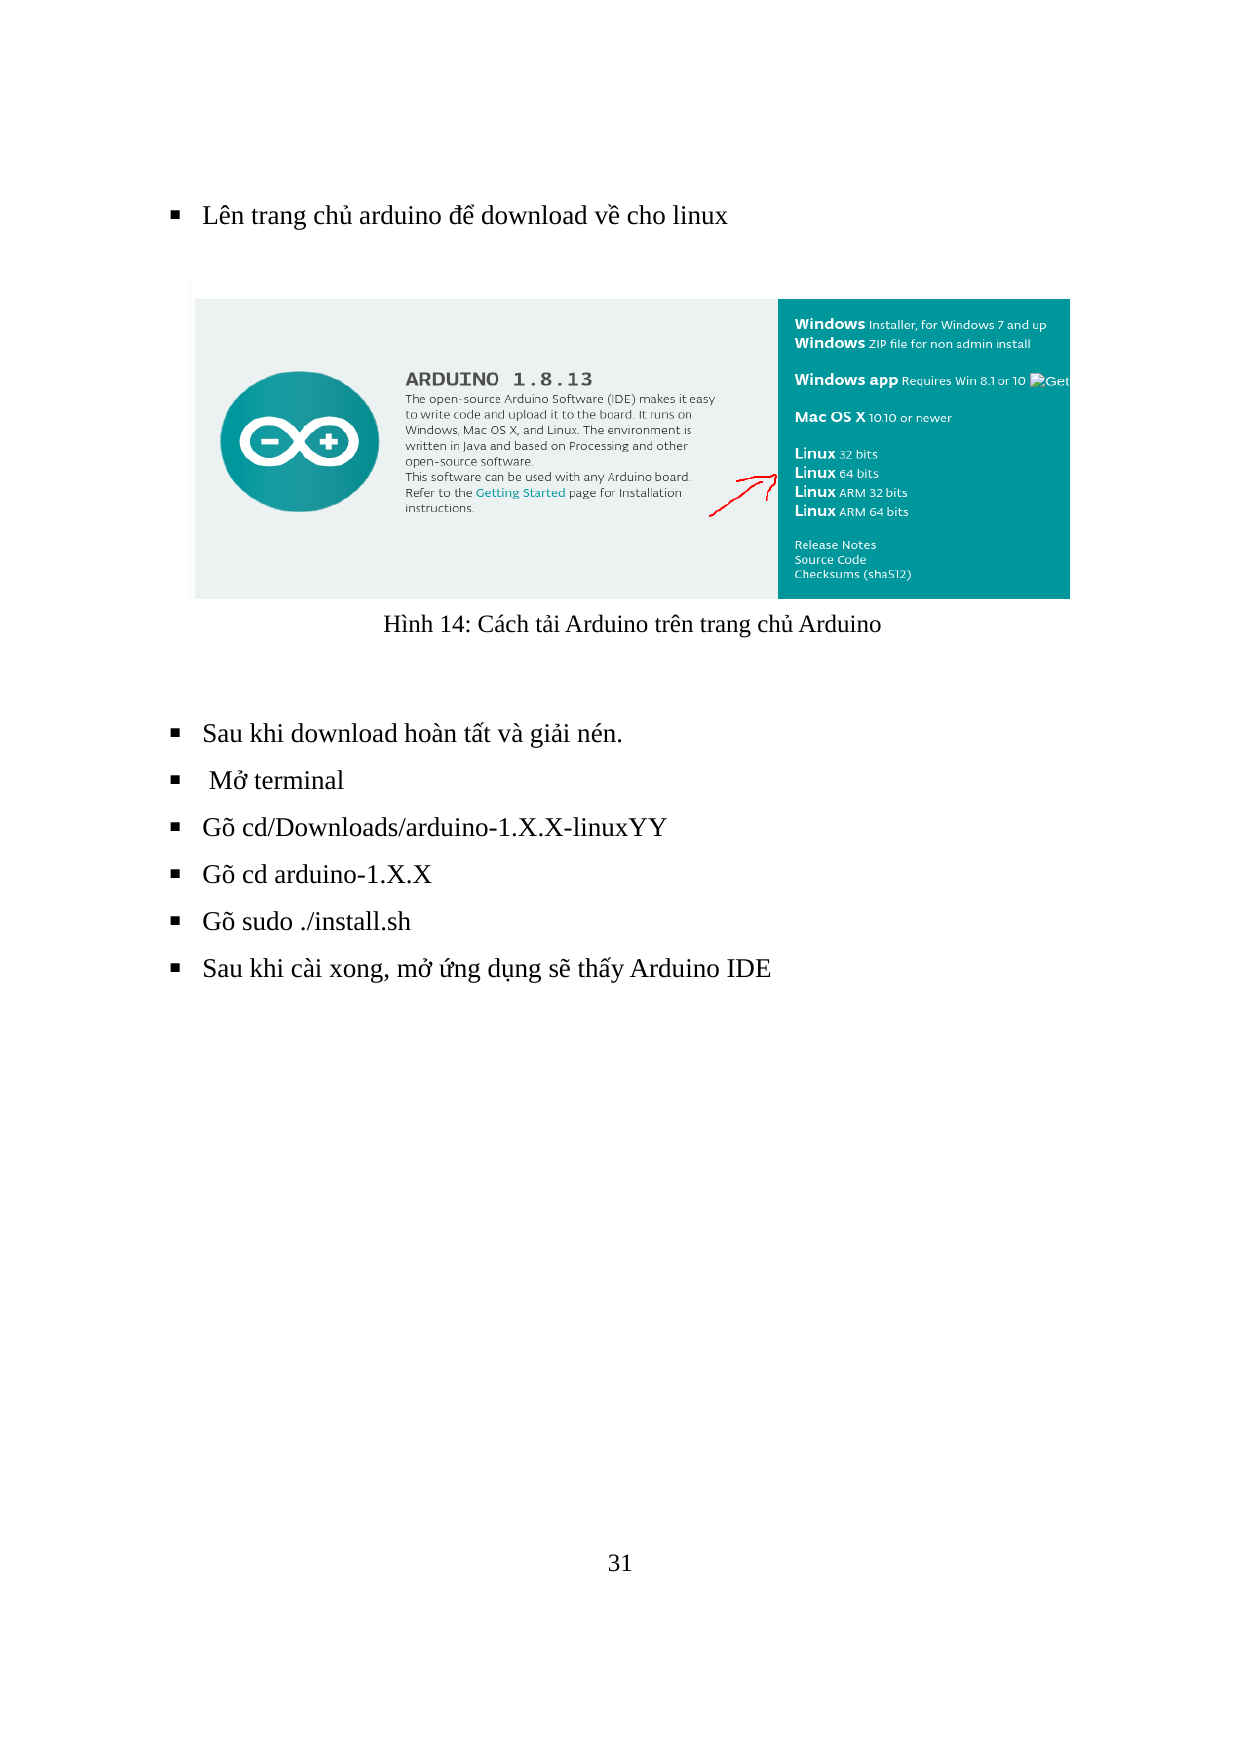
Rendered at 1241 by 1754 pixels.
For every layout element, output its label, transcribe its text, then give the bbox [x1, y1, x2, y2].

list Sau khi download hoàn tất và giải nén. [165, 717, 1122, 749]
picture [188, 280, 1076, 604]
list Sau khi cài xong, mở ứng dụng sẽ thấy Arduino IDE [165, 952, 1122, 983]
list Gõ cd arduino-1.X.X [165, 858, 1122, 889]
list Gõ sudo ./install.sh [165, 905, 1122, 936]
list Mở terminal [165, 764, 1122, 796]
list Lên trang chủ arduino để download về cho linux [165, 199, 1122, 231]
list Gõ cd/Downloads/arduino-1.X.X-linuxYY [165, 811, 1122, 842]
